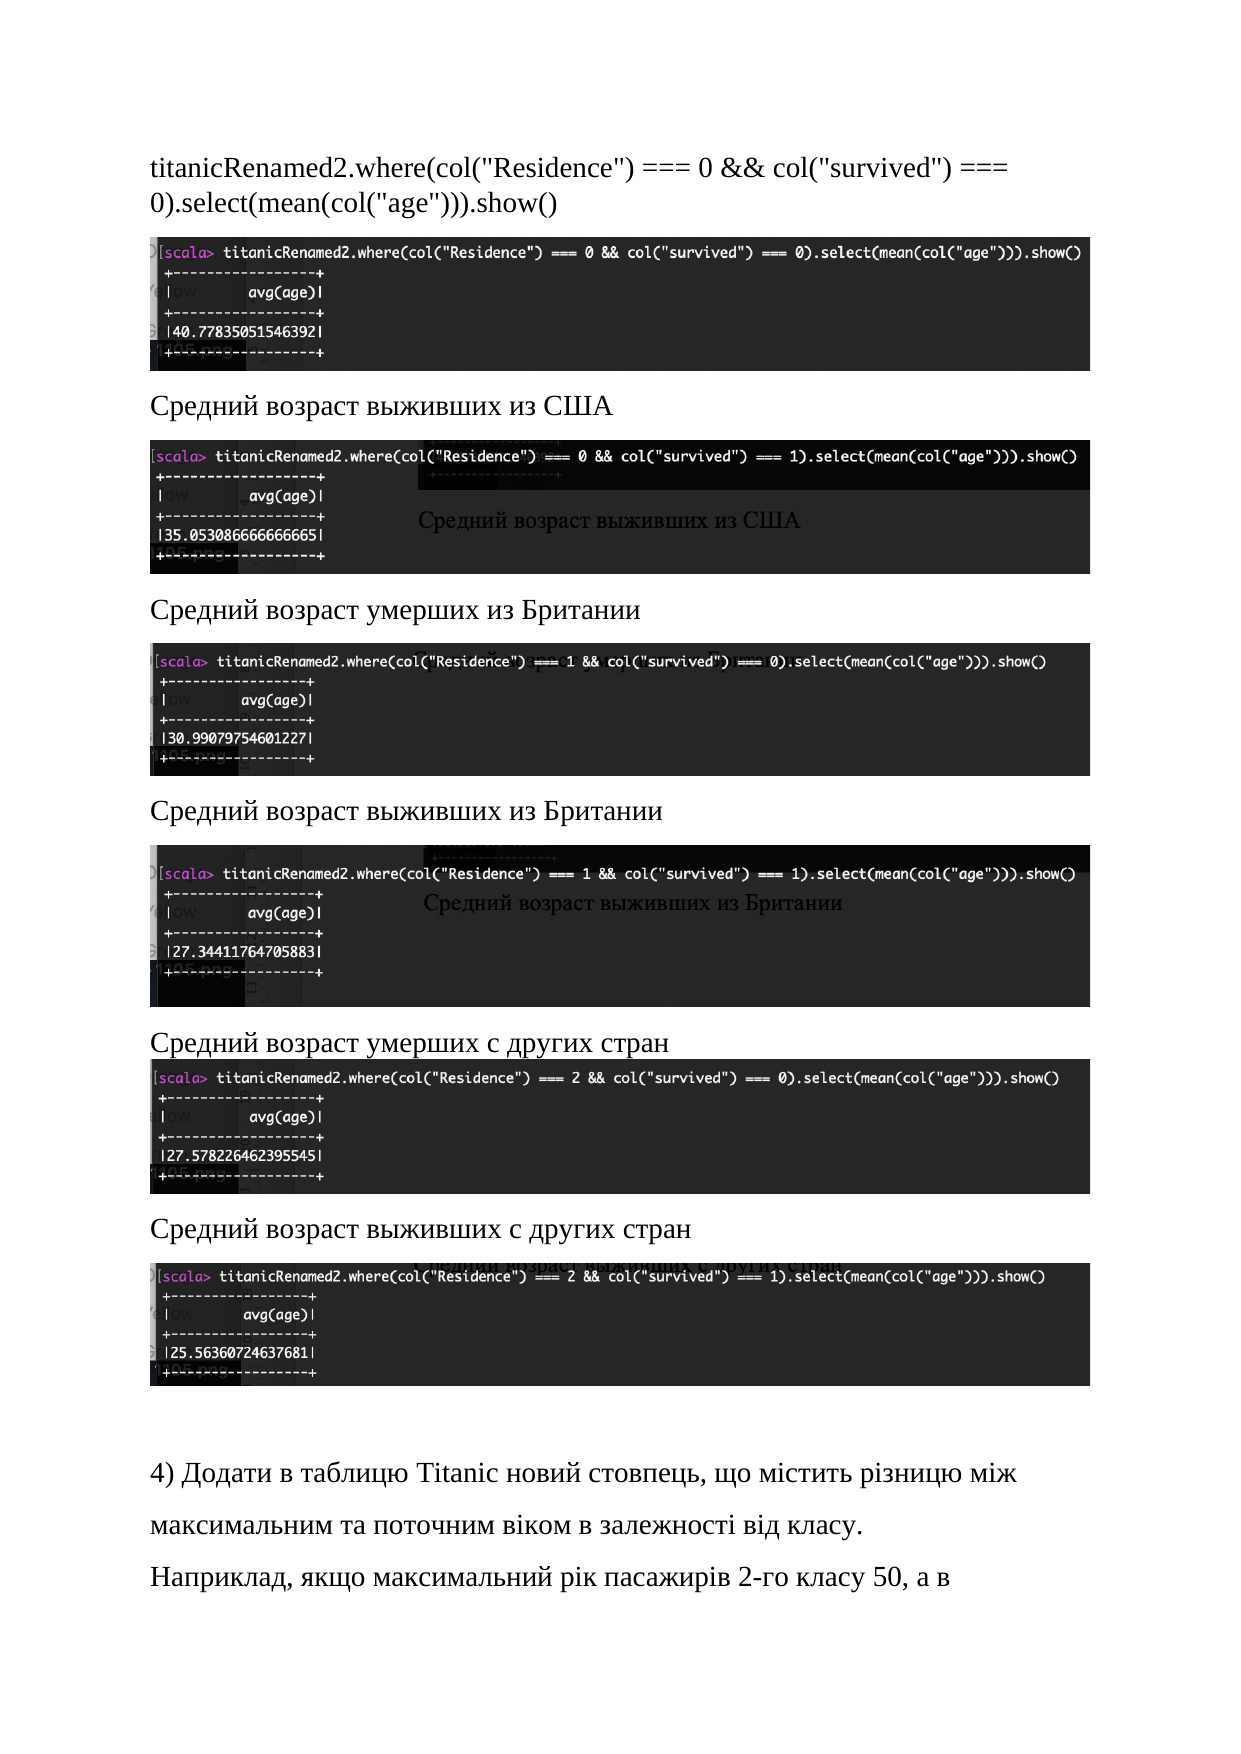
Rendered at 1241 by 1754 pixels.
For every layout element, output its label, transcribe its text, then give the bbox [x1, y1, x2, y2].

text 4) Додати в таблицю Titanic новий стовпець, що містить різницю між [150, 1456, 1090, 1489]
picture [150, 643, 1091, 776]
picture [150, 440, 1091, 574]
text Средний возраст умерших с других стран [150, 1025, 1090, 1059]
picture [150, 1059, 1091, 1194]
text Средний возраст выживших с других стран [150, 1211, 1090, 1245]
text Средний возраст выживших из США [150, 388, 1090, 422]
text Наприклад, якщо максимальний рік пасажирів 2-го класу 50, а в [150, 1559, 1090, 1593]
text максимальним та поточним віком в залежності від класу. [150, 1507, 1090, 1541]
picture [150, 845, 1091, 1007]
picture [150, 237, 1091, 371]
text titanicRenamed2.where(col("Residence") === 0 && col("survived") === 0).select(mean(col("age"))).show() [150, 150, 1090, 219]
text Средний возраст выживших из Британии [150, 793, 1090, 827]
text Средний возраст умерших из Британии [150, 592, 1090, 625]
picture [150, 1263, 1091, 1386]
